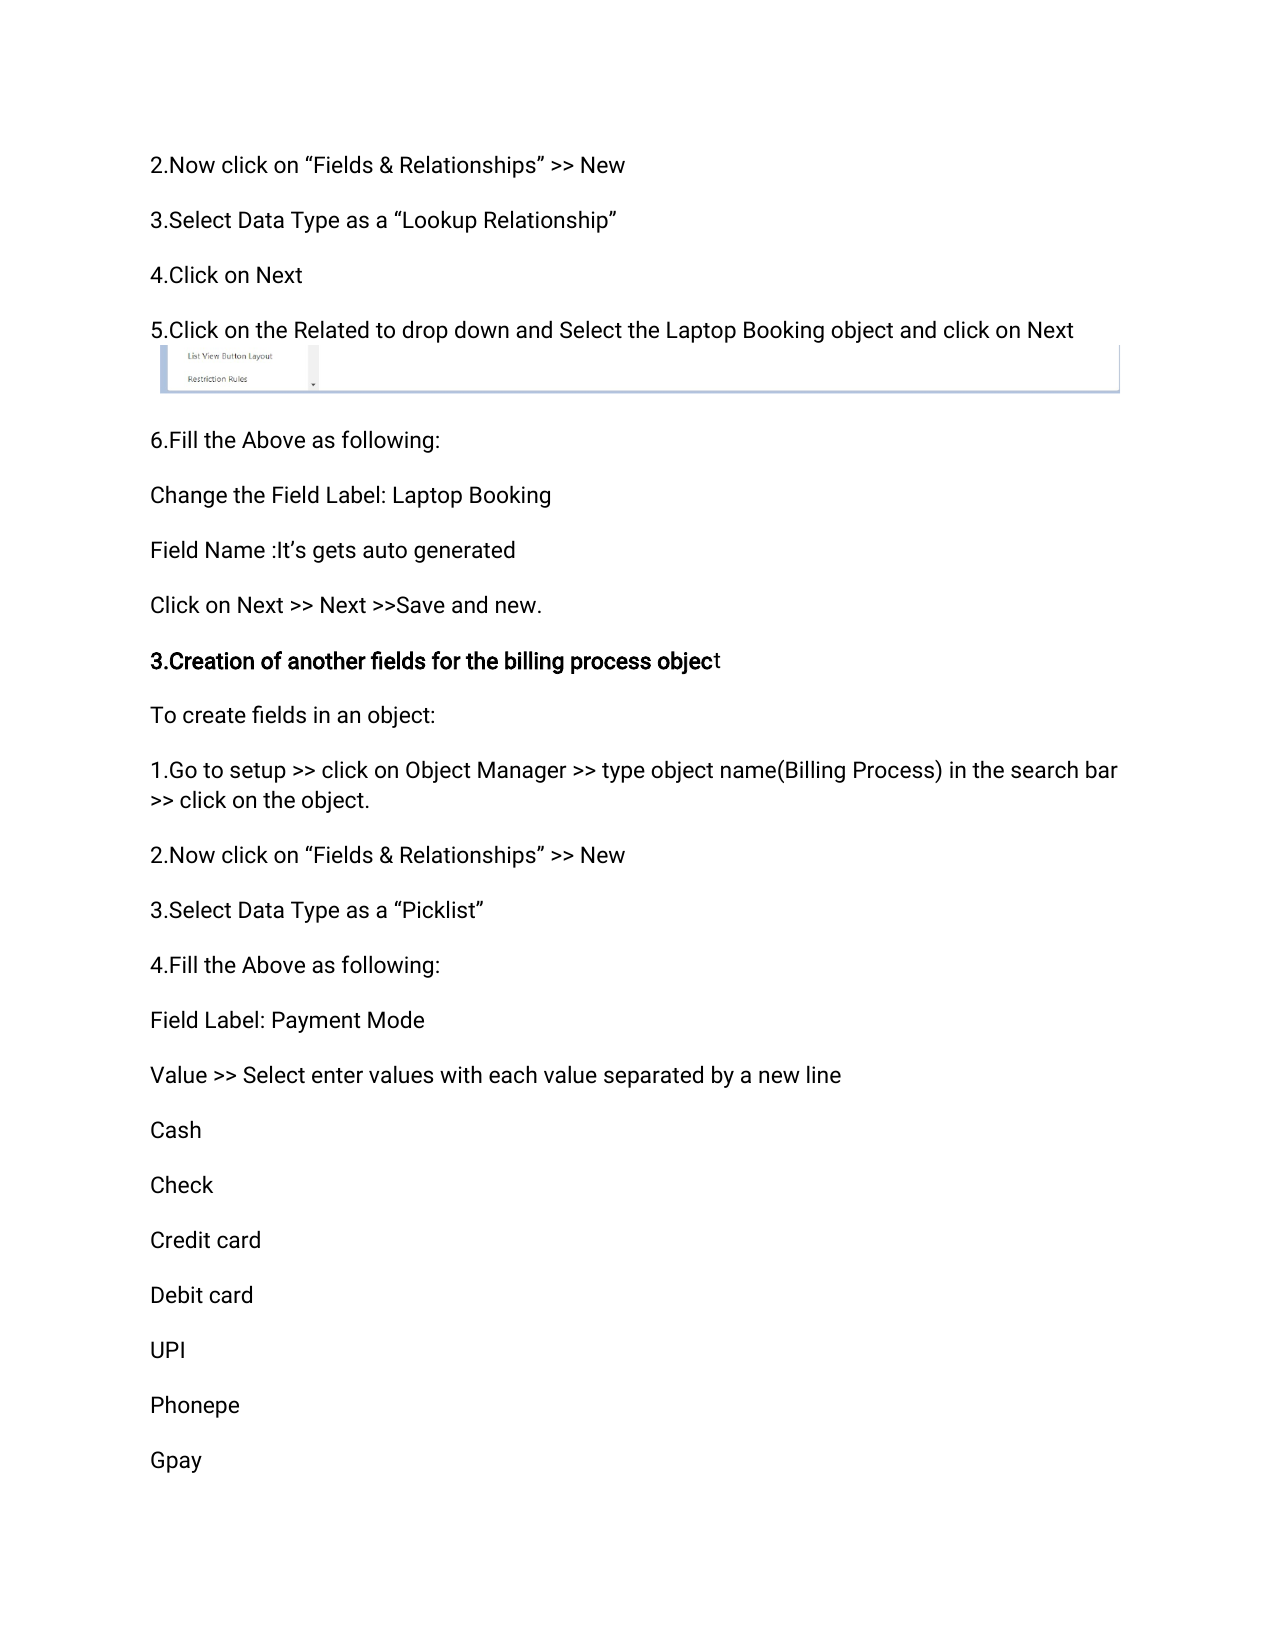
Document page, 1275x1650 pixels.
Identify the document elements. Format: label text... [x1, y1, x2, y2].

text To create fields in an object: [150, 700, 1125, 730]
text Value >> Select enter values with each value separated by a new line [150, 1060, 1125, 1090]
text 5.Click on the Related to drop down and Select the Laptop Booking object and click on Next [150, 315, 1125, 345]
text Field Label: Payment Mode [150, 1005, 1125, 1035]
text 3.Select Data Type as a “Picklist” [150, 895, 1125, 925]
text 1.Go to setup >> click on Object Manager >> type object name(Billing Process) in the search bar >> click on the object. [150, 755, 1125, 815]
text UPI [150, 1335, 1125, 1365]
text Debit card [150, 1280, 1125, 1310]
text Cash [150, 1115, 1125, 1145]
text 2.Now click on “Fields & Relationships” >> New [150, 150, 1125, 180]
text Credit card [150, 1225, 1125, 1255]
text Gpay [150, 1445, 1125, 1475]
text Field Name :It’s gets auto generated [150, 535, 1125, 565]
text 3.Creation of another fields for the billing process object [150, 645, 1125, 675]
text Change the Field Label: Laptop Booking [150, 480, 1125, 510]
text 4.Click on Next [150, 260, 1125, 290]
text 4.Fill the Above as following: [150, 950, 1125, 980]
text 2.Now click on “Fields & Relationships” >> New [150, 840, 1125, 870]
text Check [150, 1170, 1125, 1200]
text Click on Next >> Next >>Save and new. [150, 590, 1125, 620]
text Phonepe [150, 1390, 1125, 1420]
picture [150, 345, 1125, 394]
text 3.Select Data Type as a “Lookup Relationship” [150, 205, 1125, 235]
text 6.Fill the Above as following: [150, 425, 1125, 455]
